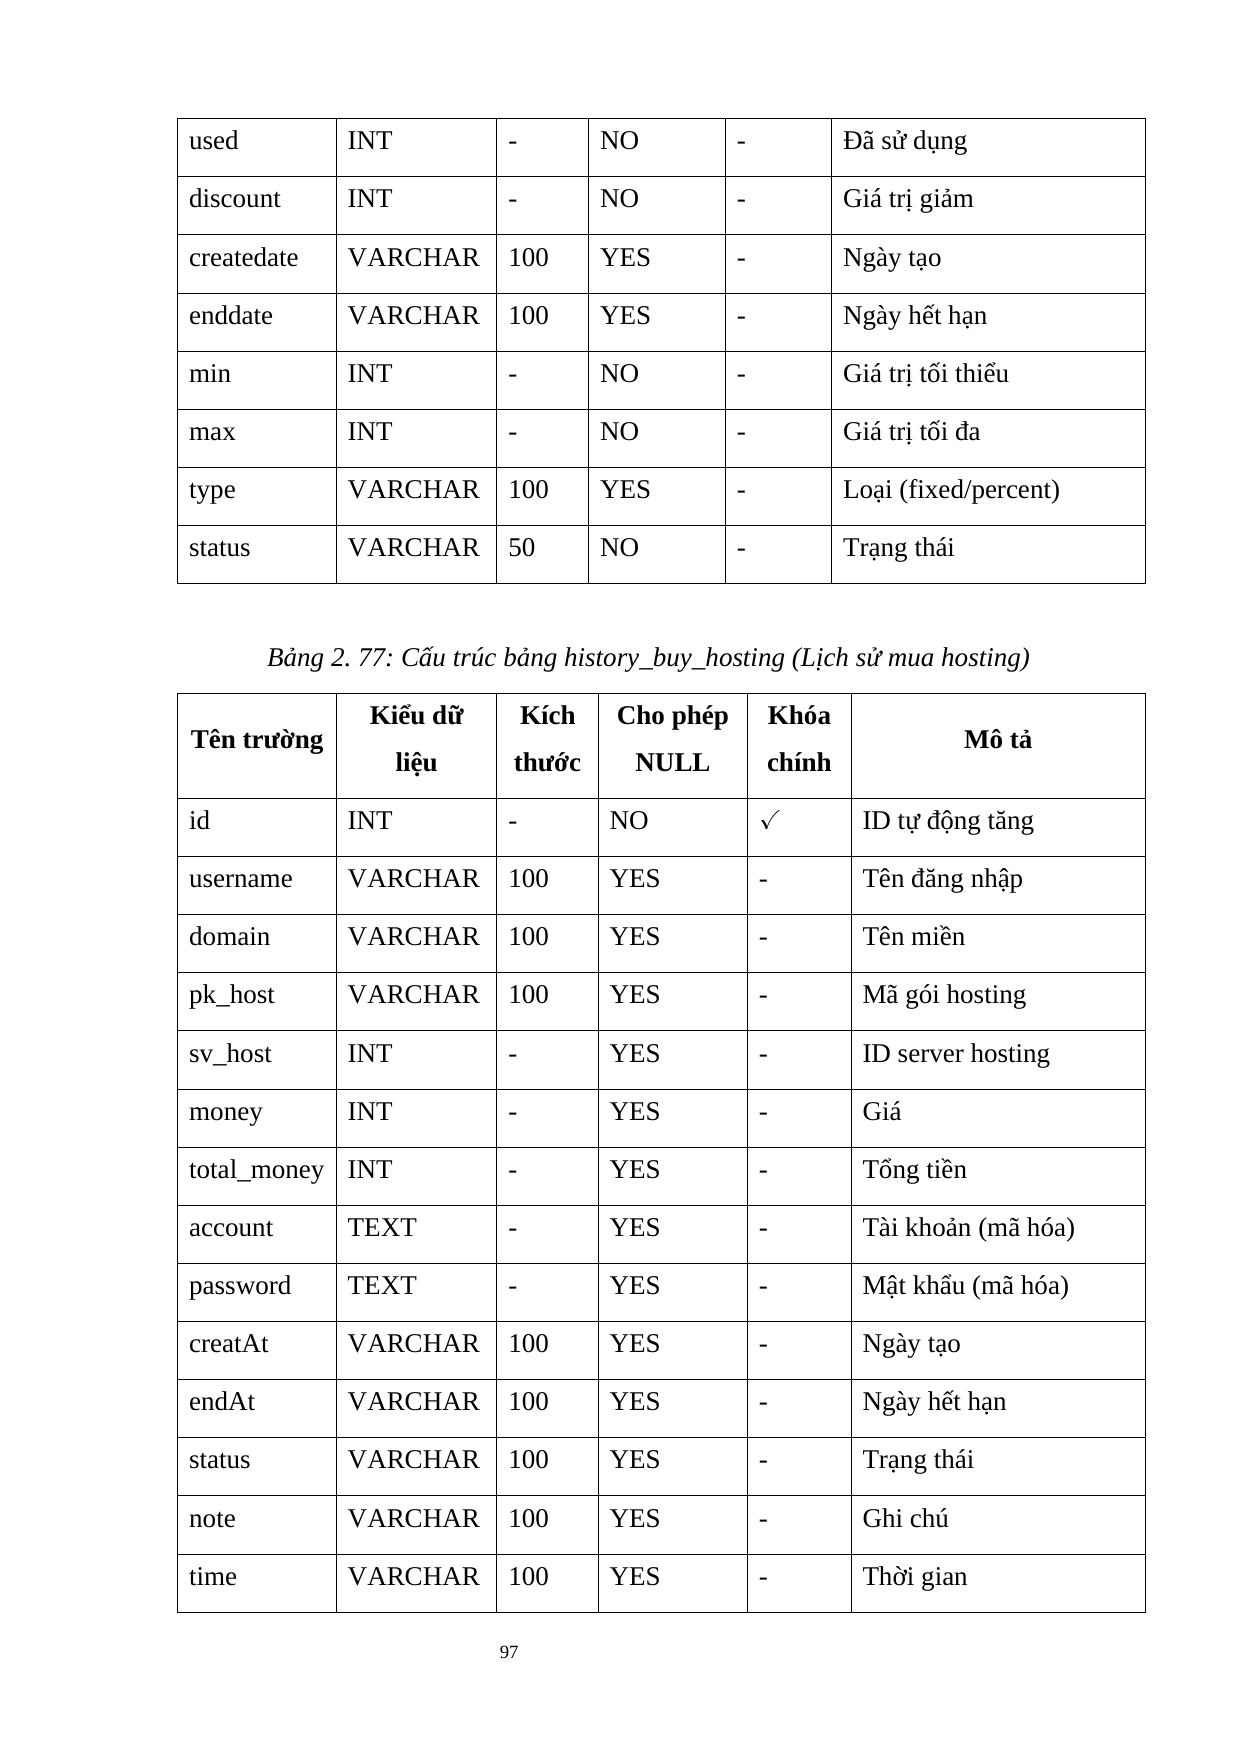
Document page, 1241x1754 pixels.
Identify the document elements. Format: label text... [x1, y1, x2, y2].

table_cell YES [589, 468, 725, 525]
table_cell Tên đăng nhập [852, 857, 1145, 914]
table_cell type [178, 468, 336, 525]
table_cell - [748, 857, 851, 914]
table_header Cho phép NULL [599, 694, 747, 798]
table_cell YES [589, 294, 725, 351]
table_cell Trạng thái [832, 526, 1145, 583]
table_cell - [497, 1031, 598, 1088]
table_cell - [748, 1031, 851, 1088]
table_cell - [748, 1380, 851, 1437]
table_cell Mật khẩu (mã hóa) [852, 1264, 1145, 1321]
table_cell - [726, 119, 831, 176]
table_cell YES [599, 1264, 747, 1321]
table_cell Ngày tạo [852, 1322, 1145, 1379]
table_cell VARCHAR [337, 468, 496, 525]
table_cell VARCHAR [337, 526, 496, 583]
table_cell YES [599, 1031, 747, 1088]
table_cell Ngày tạo [832, 235, 1145, 292]
table_cell - [497, 1264, 598, 1321]
table_cell status [178, 526, 336, 583]
table_cell creatAt [178, 1322, 336, 1379]
table_cell Đã sử dụng [832, 119, 1145, 176]
table_cell YES [589, 235, 725, 292]
table_cell - [497, 119, 588, 176]
table_cell INT [337, 1090, 496, 1147]
table_cell createdate [178, 235, 336, 292]
table_cell account [178, 1206, 336, 1263]
table_cell Giá trị giảm [832, 177, 1145, 234]
table_cell username [178, 857, 336, 914]
table_cell Tổng tiền [852, 1148, 1145, 1205]
table_cell Loại (fixed/percent) [832, 468, 1145, 525]
table_cell YES [599, 1148, 747, 1205]
table_cell 100 [497, 857, 598, 914]
table_cell ✓ [748, 799, 851, 856]
table_cell - [497, 352, 588, 409]
table_cell money [178, 1090, 336, 1147]
table_cell YES [599, 1438, 747, 1495]
table_cell - [497, 1206, 598, 1263]
table_cell YES [599, 1380, 747, 1437]
table_cell 100 [497, 973, 598, 1030]
table_cell - [748, 1264, 851, 1321]
table_cell NO [599, 799, 747, 856]
table_cell VARCHAR [337, 1380, 496, 1437]
table_cell 100 [497, 1496, 598, 1553]
table_cell VARCHAR [337, 235, 496, 292]
table_cell INT [337, 410, 496, 467]
table_cell Ngày hết hạn [832, 294, 1145, 351]
table_cell Tài khoản (mã hóa) [852, 1206, 1145, 1263]
table_cell 100 [497, 1438, 598, 1495]
table_cell 100 [497, 468, 588, 525]
table_cell INT [337, 1031, 496, 1088]
table_cell - [748, 1322, 851, 1379]
table_cell NO [589, 526, 725, 583]
table_cell NO [589, 352, 725, 409]
table_cell 50 [497, 526, 588, 583]
table_cell YES [599, 1090, 747, 1147]
table_cell Giá trị tối đa [832, 410, 1145, 467]
table_cell - [748, 1206, 851, 1263]
table_cell Tên miền [852, 915, 1145, 972]
table_cell YES [599, 1206, 747, 1263]
table_cell Giá [852, 1090, 1145, 1147]
table_cell - [726, 526, 831, 583]
table_cell VARCHAR [337, 973, 496, 1030]
table_header Kích thước [497, 694, 598, 798]
table_header Khóa chính [748, 694, 851, 798]
table_cell pk_host [178, 973, 336, 1030]
table_cell - [497, 1090, 598, 1147]
table_cell Thời gian [852, 1555, 1145, 1612]
table_cell domain [178, 915, 336, 972]
table_cell - [497, 1148, 598, 1205]
table_cell Ngày hết hạn [852, 1380, 1145, 1437]
table_header Tên trường [178, 694, 336, 798]
table_cell - [748, 915, 851, 972]
table_cell NO [589, 119, 725, 176]
table_cell - [748, 1555, 851, 1612]
table_cell YES [599, 857, 747, 914]
table_cell time [178, 1555, 336, 1612]
table_cell INT [337, 352, 496, 409]
table_cell - [726, 410, 831, 467]
table_cell - [748, 1496, 851, 1553]
table_cell YES [599, 973, 747, 1030]
table_cell id [178, 799, 336, 856]
table_cell VARCHAR [337, 1438, 496, 1495]
table_cell - [748, 1090, 851, 1147]
table_cell VARCHAR [337, 1322, 496, 1379]
table_cell NO [589, 177, 725, 234]
table_cell NO [589, 410, 725, 467]
table_cell INT [337, 177, 496, 234]
table_cell Mã gói hosting [852, 973, 1145, 1030]
table_cell - [497, 410, 588, 467]
table_cell status [178, 1438, 336, 1495]
table_cell max [178, 410, 336, 467]
table_cell YES [599, 1496, 747, 1553]
table_cell - [748, 973, 851, 1030]
text Bảng 2. 77: Cấu trúc bảng history_buy_hosting (Lịch sử mua hosting) [177, 641, 1122, 672]
table_cell TEXT [337, 1264, 496, 1321]
table_cell Ghi chú [852, 1496, 1145, 1553]
table_cell enddate [178, 294, 336, 351]
table_cell VARCHAR [337, 1496, 496, 1553]
table_header Kiểu dữ liệu [337, 694, 496, 798]
table_cell 100 [497, 1322, 598, 1379]
table_cell - [497, 177, 588, 234]
table_cell 100 [497, 1380, 598, 1437]
table_cell 100 [497, 235, 588, 292]
table_cell Giá trị tối thiểu [832, 352, 1145, 409]
table_cell ID tự động tăng [852, 799, 1145, 856]
table_cell - [497, 799, 598, 856]
table_cell TEXT [337, 1206, 496, 1263]
table_cell Trạng thái [852, 1438, 1145, 1495]
table_cell min [178, 352, 336, 409]
table_cell - [726, 352, 831, 409]
table_cell INT [337, 119, 496, 176]
table_cell note [178, 1496, 336, 1553]
table_cell - [748, 1438, 851, 1495]
table_cell - [726, 235, 831, 292]
table_header Mô tả [852, 694, 1145, 798]
table_cell VARCHAR [337, 857, 496, 914]
table_cell 100 [497, 915, 598, 972]
table_cell 100 [497, 1555, 598, 1612]
table_cell - [726, 177, 831, 234]
table_cell INT [337, 799, 496, 856]
table_cell ID server hosting [852, 1031, 1145, 1088]
table_cell - [726, 468, 831, 525]
table_cell VARCHAR [337, 294, 496, 351]
table_cell endAt [178, 1380, 336, 1437]
table_cell YES [599, 1555, 747, 1612]
table_cell 100 [497, 294, 588, 351]
table_cell discount [178, 177, 336, 234]
table_cell used [178, 119, 336, 176]
table_cell INT [337, 1148, 496, 1205]
table_cell - [726, 294, 831, 351]
table_cell total_money [178, 1148, 336, 1205]
table_cell - [748, 1148, 851, 1205]
table_cell YES [599, 1322, 747, 1379]
table_cell password [178, 1264, 336, 1321]
table_cell YES [599, 915, 747, 972]
table_cell VARCHAR [337, 1555, 496, 1612]
table_cell sv_host [178, 1031, 336, 1088]
table_cell VARCHAR [337, 915, 496, 972]
